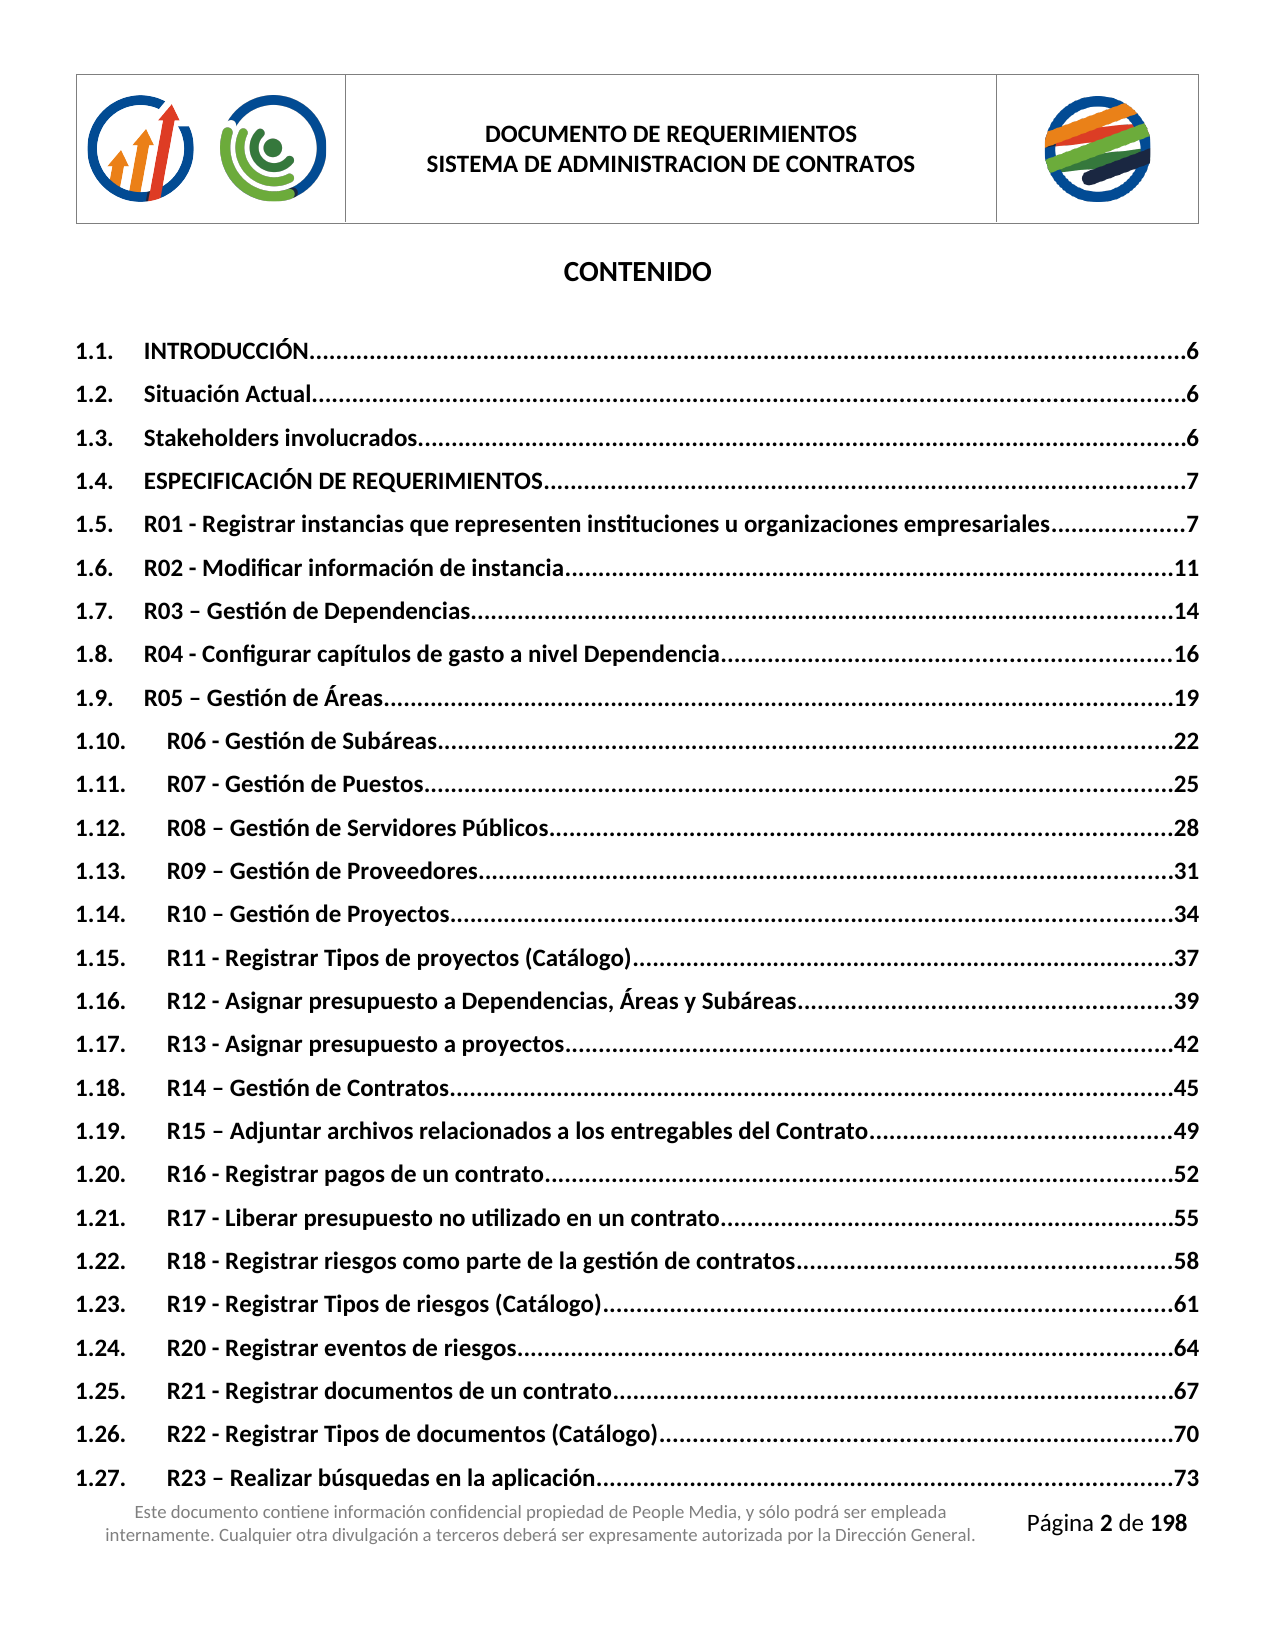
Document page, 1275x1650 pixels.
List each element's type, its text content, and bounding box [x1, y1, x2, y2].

text 1.24. R20 - Registrar eventos de riesgos 64 [75, 1332, 1200, 1362]
text 1.9. R05 – Gestión de Áreas 19 [75, 682, 1200, 712]
text 1.3. Stakeholders involucrados. 6 [75, 422, 1200, 452]
text 1.20. R16 - Registrar pagos de un contrato 52 [75, 1159, 1200, 1189]
text 1.5. R01 - Registrar instancias que representen instituciones u organizaciones empresariales 7 [75, 509, 1200, 539]
picture [1044, 95, 1151, 202]
text 1.27. R23 – Realizar búsquedas en la aplicación 73 [75, 1462, 1200, 1492]
text 1.17. R13 - Asignar presupuesto a proyectos 42 [75, 1029, 1200, 1059]
text 1.14. R10 – Gestión de Proyectos 34 [75, 899, 1200, 929]
text 1.16. R12 - Asignar presupuesto a Dependencias, Áreas y Subáreas 39 [75, 985, 1200, 1016]
text 1.18. R14 – Gestión de Contratos 45 [75, 1072, 1200, 1102]
text 1.2. Situación Actual 6 [75, 379, 1200, 409]
picture [220, 95, 327, 202]
picture [87, 95, 194, 202]
text CONTENIDO [75, 253, 1200, 289]
text 1.7. R03 – Gestión de Dependencias 14 [75, 595, 1200, 626]
text 1.11. R07 - Gestión de Puestos 25 [75, 769, 1200, 799]
text 1.19. R15 – Adjuntar archivos relacionados a los entregables del Contrato 49 [75, 1115, 1200, 1146]
text 1.4. ESPECIFICACIÓN DE REQUERIMIENTOS 7 [75, 465, 1200, 496]
text 1.6. R02 - Modificar información de instancia 11 [75, 552, 1200, 582]
text 1.12. R08 – Gestión de Servidores Públicos 28 [75, 812, 1200, 842]
text 1.25. R21 - Registrar documentos de un contrato 67 [75, 1375, 1200, 1406]
text 1.13. R09 – Gestión de Proveedores 31 [75, 855, 1200, 886]
text 1.8. R04 - Configurar capítulos de gasto a nivel Dependencia 16 [75, 639, 1200, 669]
text 1.22. R18 - Registrar riesgos como parte de la gestión de contratos 58 [75, 1245, 1200, 1276]
text 1.23. R19 - Registrar Tipos de riesgos (Catálogo) 61 [75, 1289, 1200, 1319]
text 1.26. R22 - Registrar Tipos de documentos (Catálogo) 70 [75, 1419, 1200, 1449]
text 1.21. R17 - Liberar presupuesto no utilizado en un contrato 55 [75, 1202, 1200, 1232]
text 1.15. R11 - Registrar Tipos de proyectos (Catálogo) 37 [75, 942, 1200, 972]
text 1.1. INTRODUCCIÓN 6 [75, 335, 1200, 366]
text 1.10. R06 - Gestión de Subáreas 22 [75, 725, 1200, 756]
